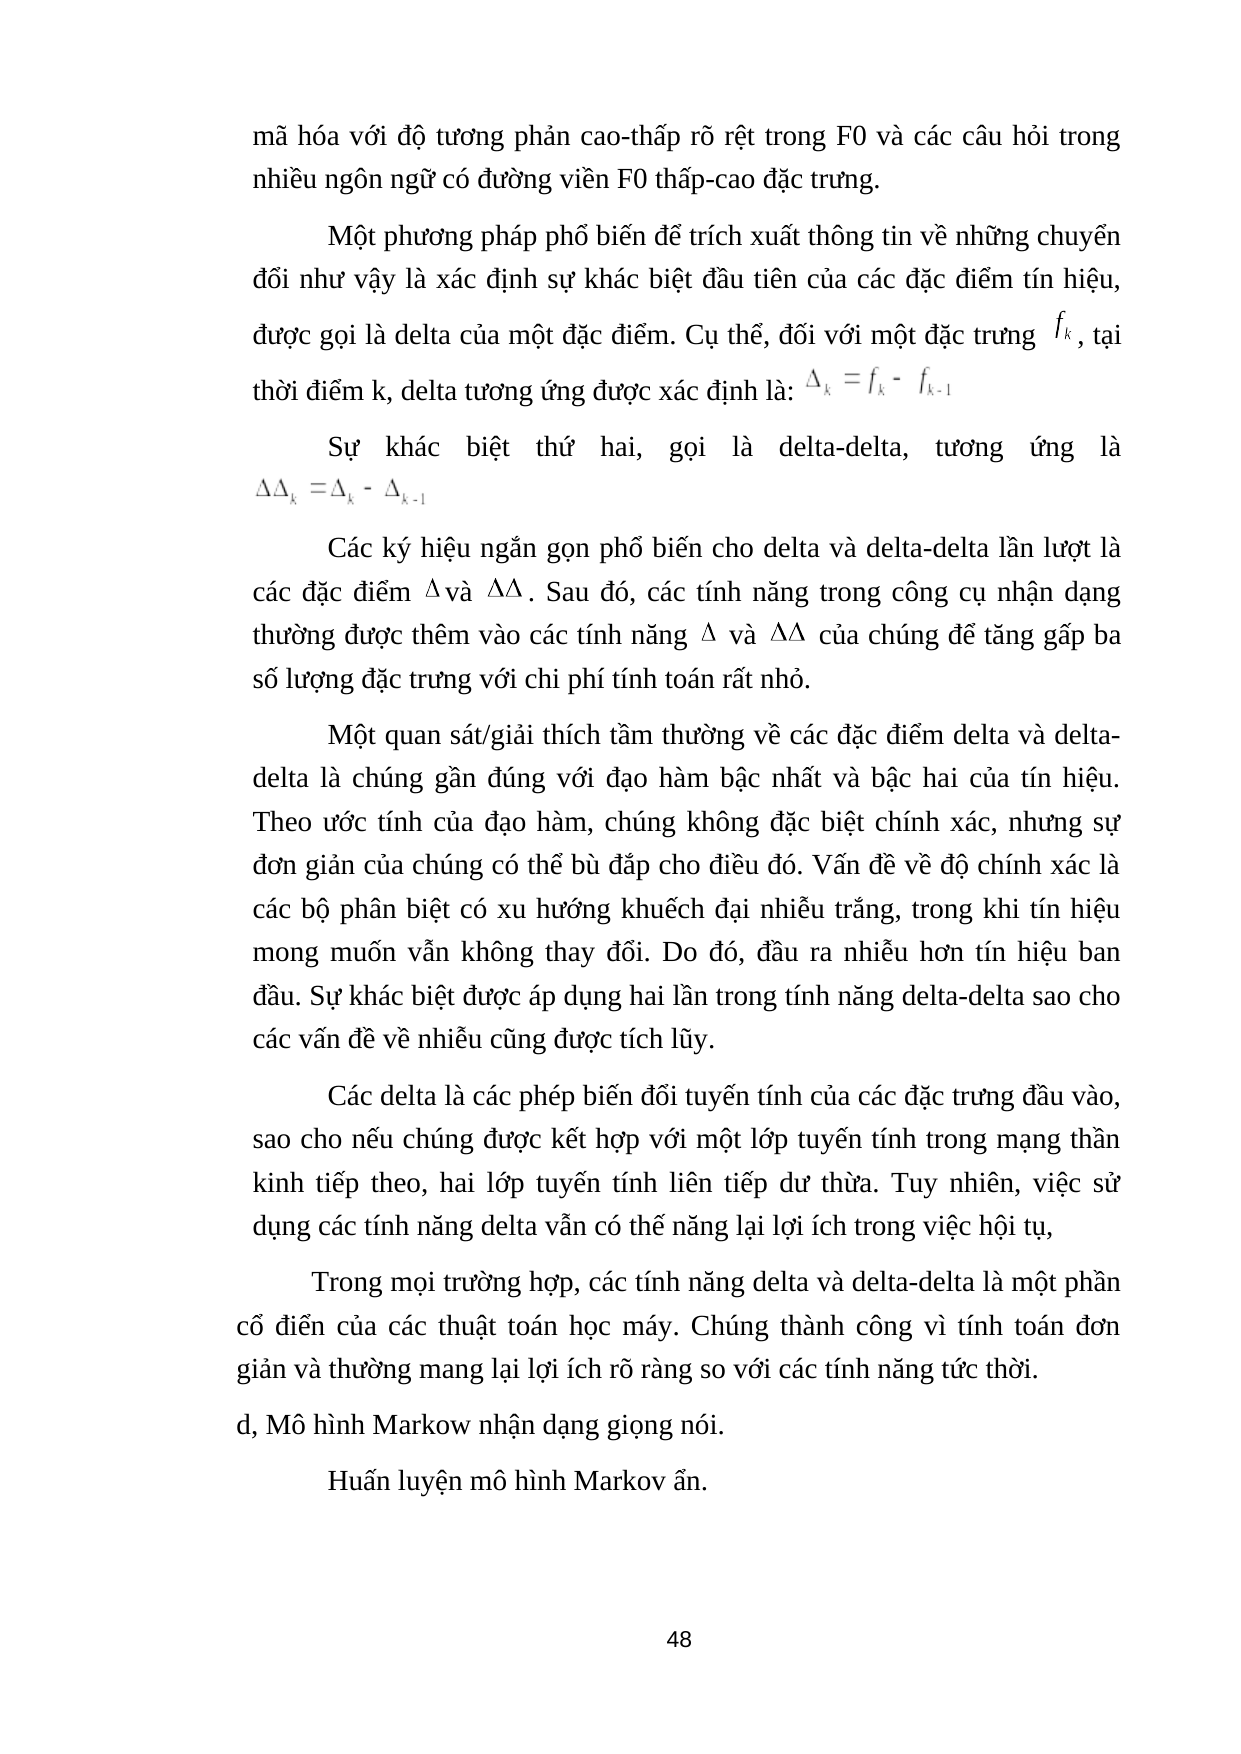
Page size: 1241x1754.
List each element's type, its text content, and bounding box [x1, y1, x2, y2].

text Huấn luyện mô hình Markov ẩn. [252, 1463, 1122, 1497]
text Một phương pháp phổ biến để trích xuất thông tin về những chuyển đổi như vậy là xác định sự khác biệt đầu tiên của các đặc điểm tín hiệu, được gọi là delta của một đặc điểm. Cụ thể, đối với một đặc trưng , tại thời điểm k, delta tương ứng được xác định là: [252, 218, 1122, 406]
text Các delta là các phép biến đổi tuyến tính của các đặc trưng đầu vào, sao cho nếu chúng được kết hợp với một lớp tuyến tính trong mạng thần kinh tiếp theo, hai lớp tuyến tính liên tiếp dư thừa. Tuy nhiên, việc sử dụng các tính năng delta vẫn có thế năng lại lợi ích trong việc hội tụ, [252, 1078, 1122, 1242]
text Các ký hiệu ngắn gọn phổ biến cho delta và delta-delta lần lượt là các đặc điểm và . Sau đó, các tính năng trong công cụ nhận dạng thường được thêm vào các tính năng và của chúng để tăng gấp ba số lượng đặc trưng với chi phí tính toán rất nhỏ. [252, 530, 1122, 694]
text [252, 118, 1122, 195]
text d, Mô hình Markow nhận dạng giọng nói. [177, 1407, 1122, 1441]
text Trong mọi trường hợp, các tính năng delta và delta-delta là một phần cổ điển của các thuật toán học máy. Chúng thành công vì tính toán đơn giản và thường mang lại lợi ích rõ ràng so với các tính năng tức thời. [236, 1264, 1122, 1385]
text Sự khác biệt thứ hai, gọi là delta-delta, tương ứng là [252, 429, 1122, 510]
text Một quan sát/giải thích tầm thường về các đặc điểm delta và delta-delta là chúng gần đúng với đạo hàm bậc nhất và bậc hai của tín hiệu. Theo ước tính của đạo hàm, chúng không đặc biệt chính xác, nhưng sự đơn giản của chúng có thể bù đắp cho điều đó. Vấn đề về độ chính xác là các bộ phân biệt có xu hướng khuếch đại nhiễu trắng, trong khi tín hiệu mong muốn vẫn không thay đổi. Do đó, đầu ra nhiễu hơn tín hiệu ban đầu. Sự khác biệt được áp dụng hai lần trong tính năng delta-delta sao cho các vấn đề về nhiễu cũng được tích lũy. [252, 717, 1122, 1055]
